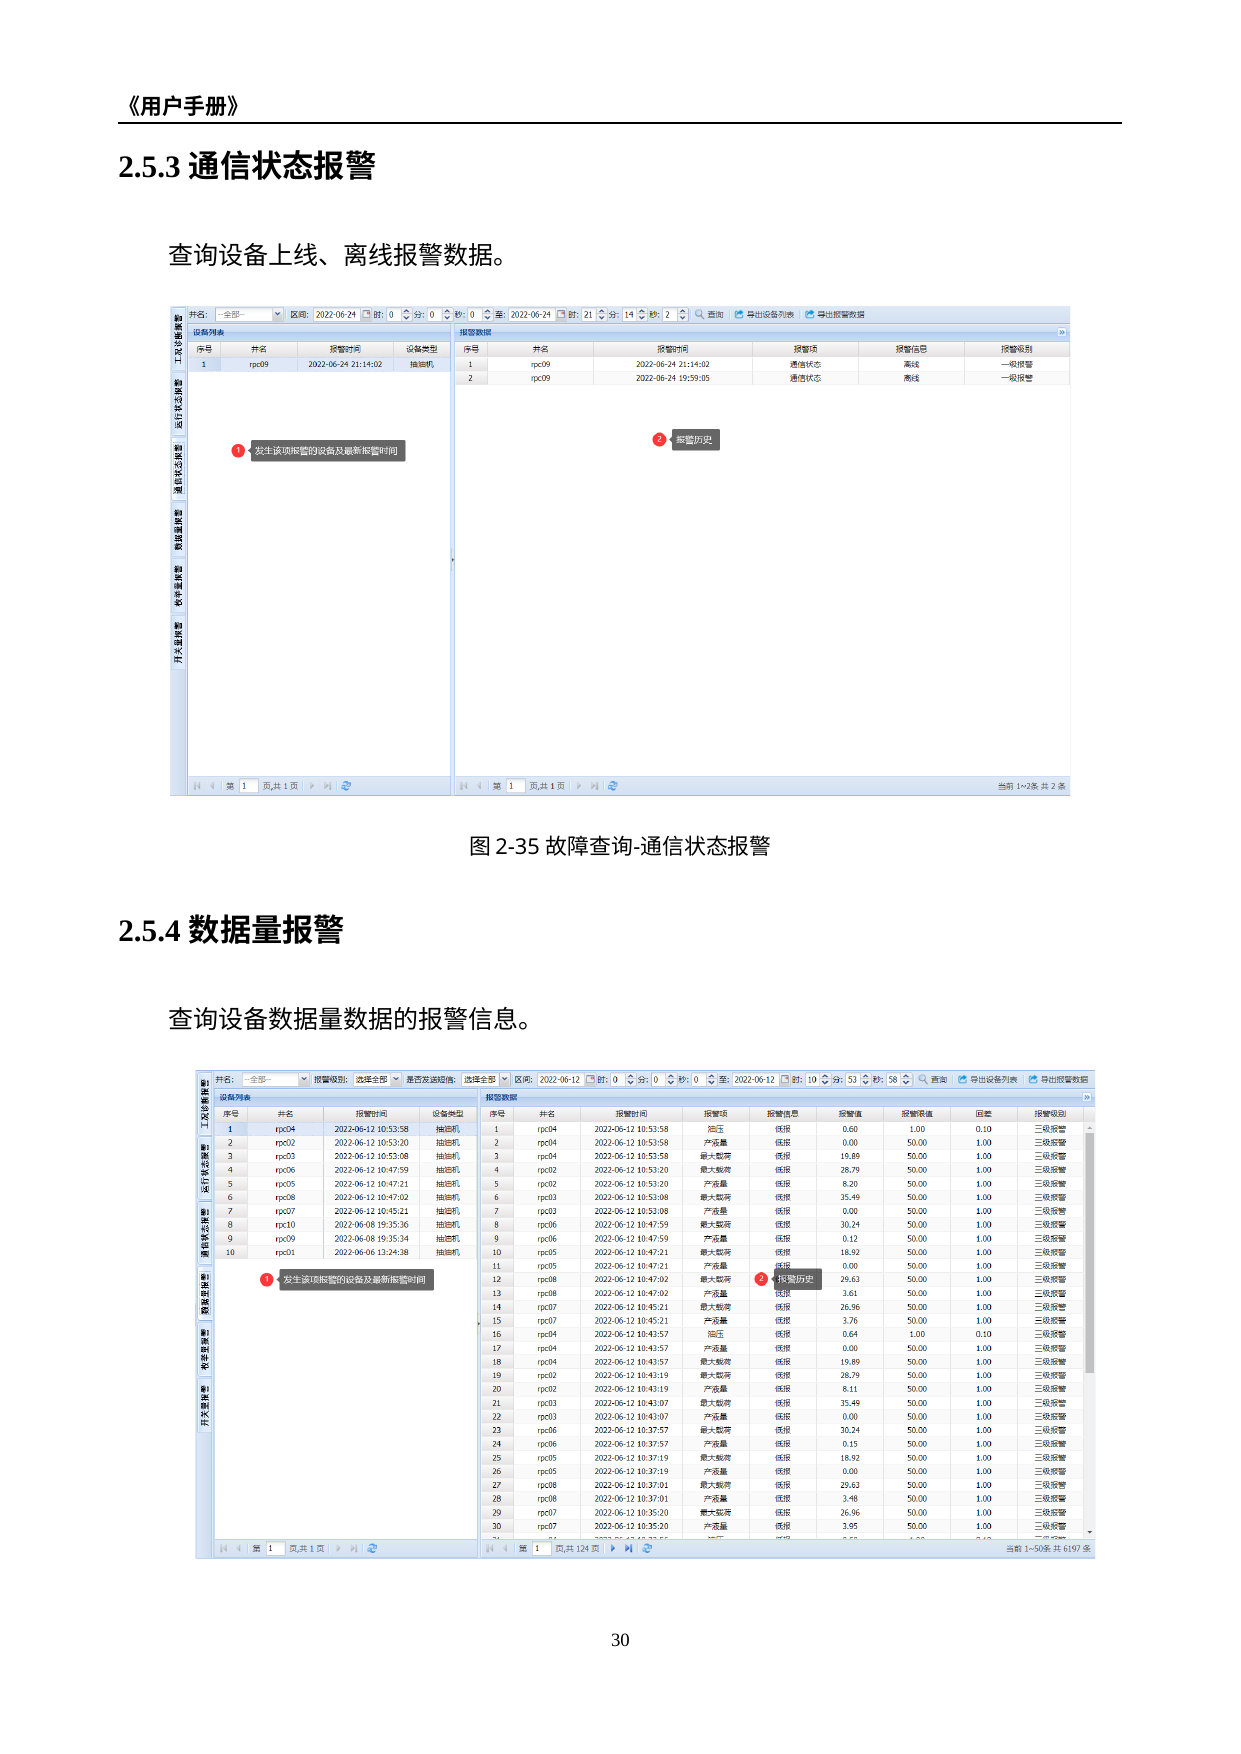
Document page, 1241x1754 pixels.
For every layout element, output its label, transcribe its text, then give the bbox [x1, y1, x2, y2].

picture [170, 306, 1071, 796]
subtitle 2.5.3 通信状态报警 [118, 129, 1122, 197]
text 图2-35 故障查询-通信状态报警 [118, 828, 1122, 862]
text 查询设备上线、离线报警数据。 [118, 220, 1122, 288]
text 查询设备数据量数据的报警信息。 [118, 984, 1122, 1052]
picture [195, 1070, 1096, 1559]
subtitle 2.5.4 数据量报警 [118, 894, 1122, 962]
